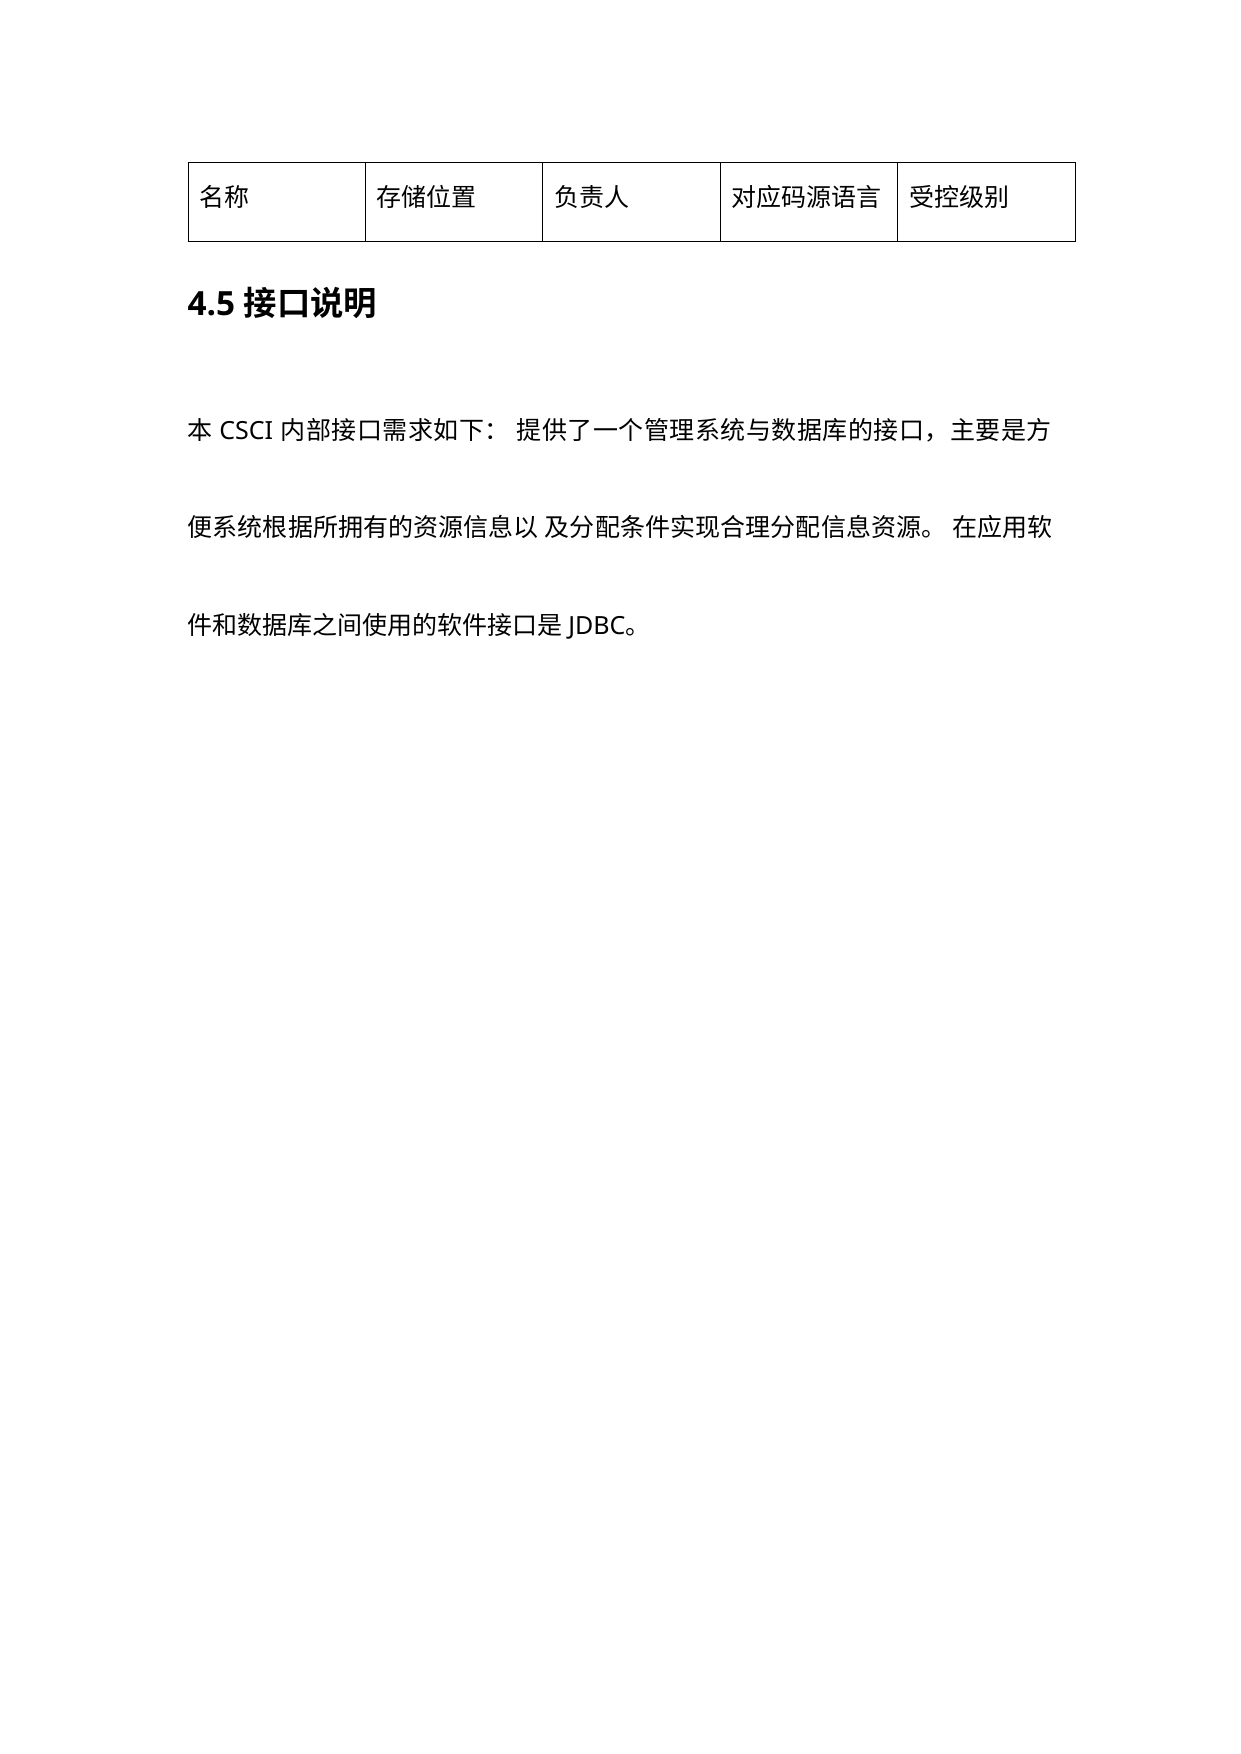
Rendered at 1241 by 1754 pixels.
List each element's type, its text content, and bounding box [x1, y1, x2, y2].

table_header 名称 [189, 163, 365, 241]
subtitle 4.5 接口说明 [187, 269, 1053, 334]
table_header 对应码源语言 [721, 163, 897, 241]
table_header 存储位置 [366, 163, 542, 241]
text 本 CSCI 内部接口需求如下： 提供了一个管理系统与数据库的接口，主要是方便系统根据所拥有的资源信息以 及分配条件实现合理分配信息资源。 在应用软件和数据库之间使用的软件接口是 JDBC。 [187, 396, 1053, 656]
table_header 负责人 [543, 163, 720, 241]
table_header 受控级别 [898, 163, 1075, 241]
